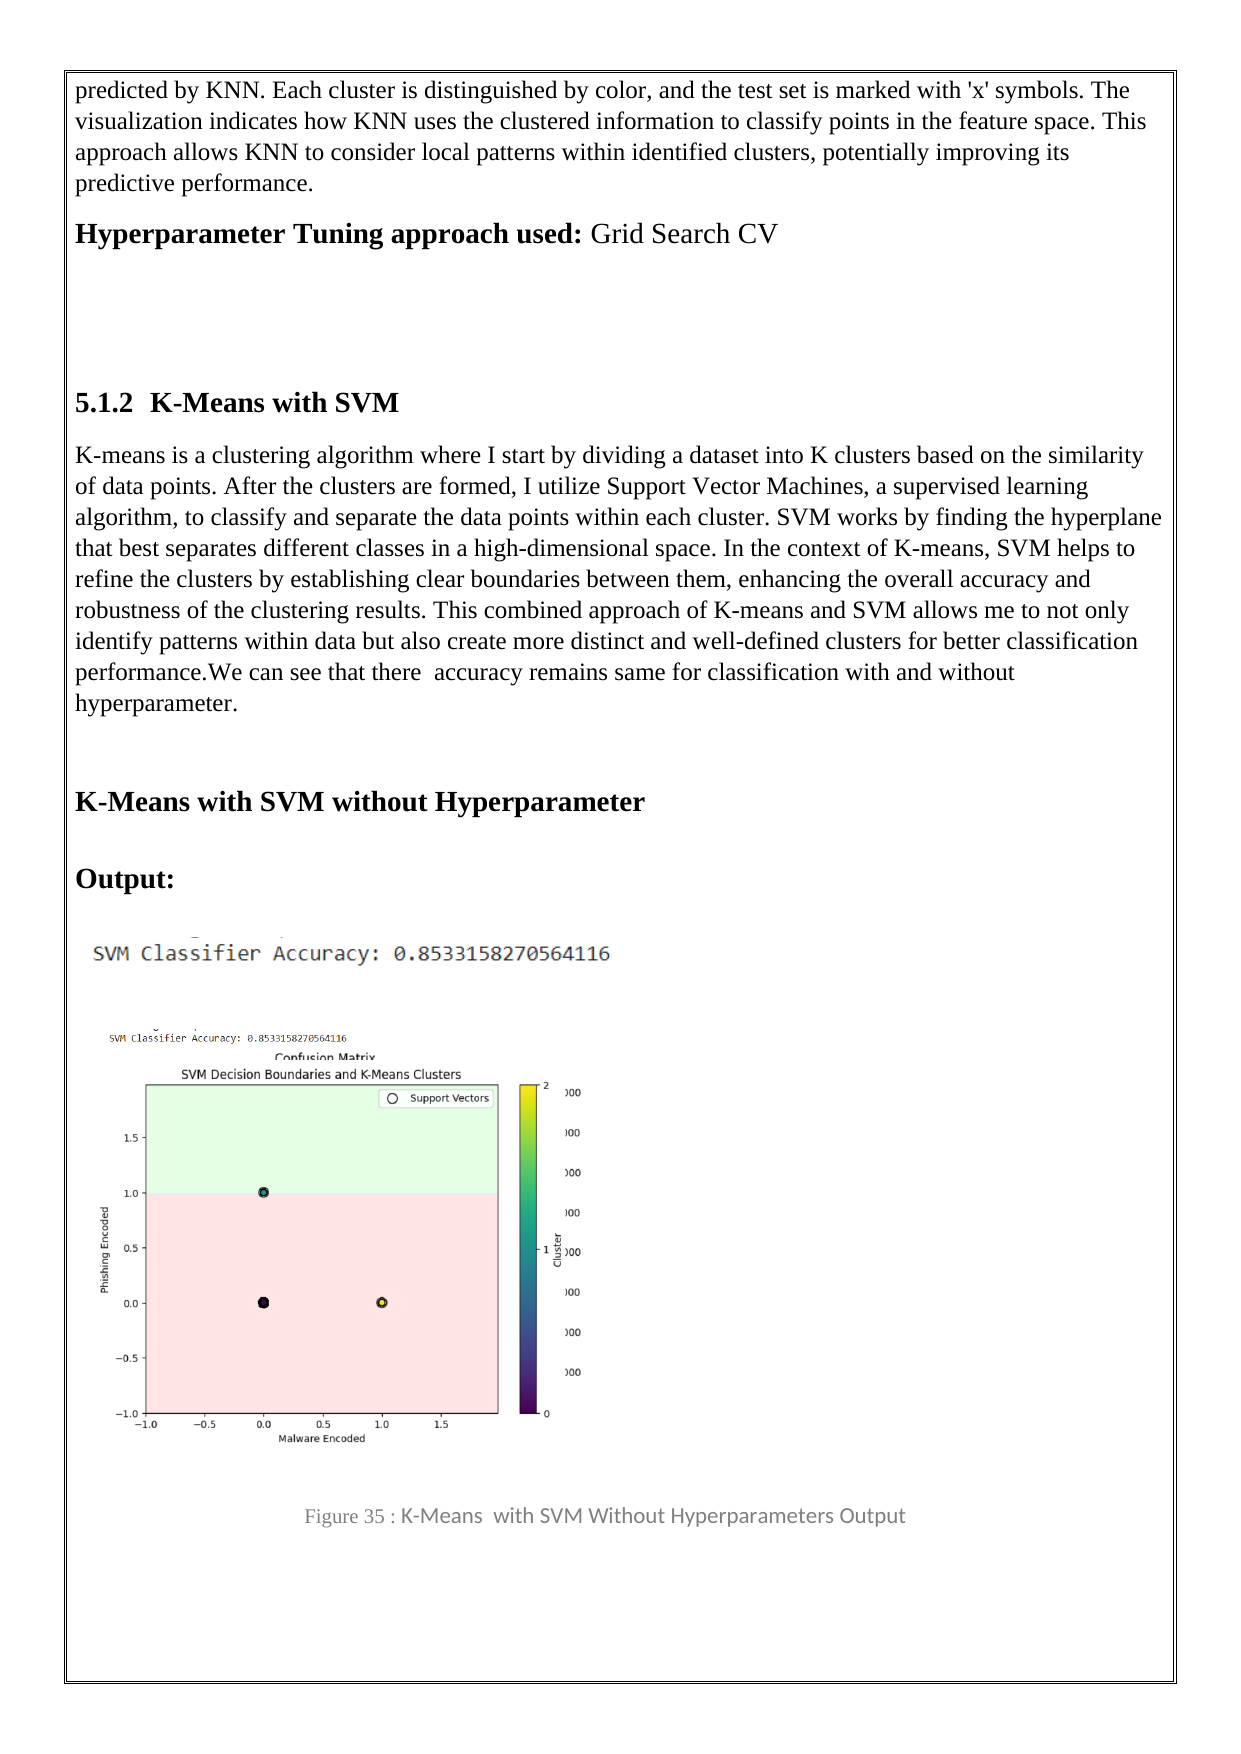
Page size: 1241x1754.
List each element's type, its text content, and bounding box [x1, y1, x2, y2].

list K-Means with SVM [75, 385, 1165, 418]
picture [75, 937, 657, 978]
text Figure 35 : K-Means with SVM Without Hyperparameters Output [75, 1501, 1165, 1529]
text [75, 75, 1165, 197]
list K-Means with SVM without Hyperparameter [75, 784, 1165, 817]
text Hyperparameter Tuning approach used: Grid Search CV [75, 216, 1165, 249]
picture [95, 1029, 602, 1453]
list means is a clustering algorithm where I start by dividing a dataset into K clusters based on the similarity of data points. After the clusters are formed, I utilize Support Vector Machines, a supervised learning algorithm, to classify and separate the data points within each cluster. SVM works by finding the hyperplane that best separates different classes in a high-dimensional space. In the context of K-means, SVM helps to refine the clusters by establishing clear boundaries between them, enhancing the overall accuracy and robustness of the clustering results. This combined approach of K-means and SVM allows me to not only identify patterns within data but also create more distinct and well-defined clusters for better classification performance.We can see that there accuracy remains same for classification with and without hyperparameter. [75, 440, 1165, 717]
list Output: [75, 861, 1165, 894]
